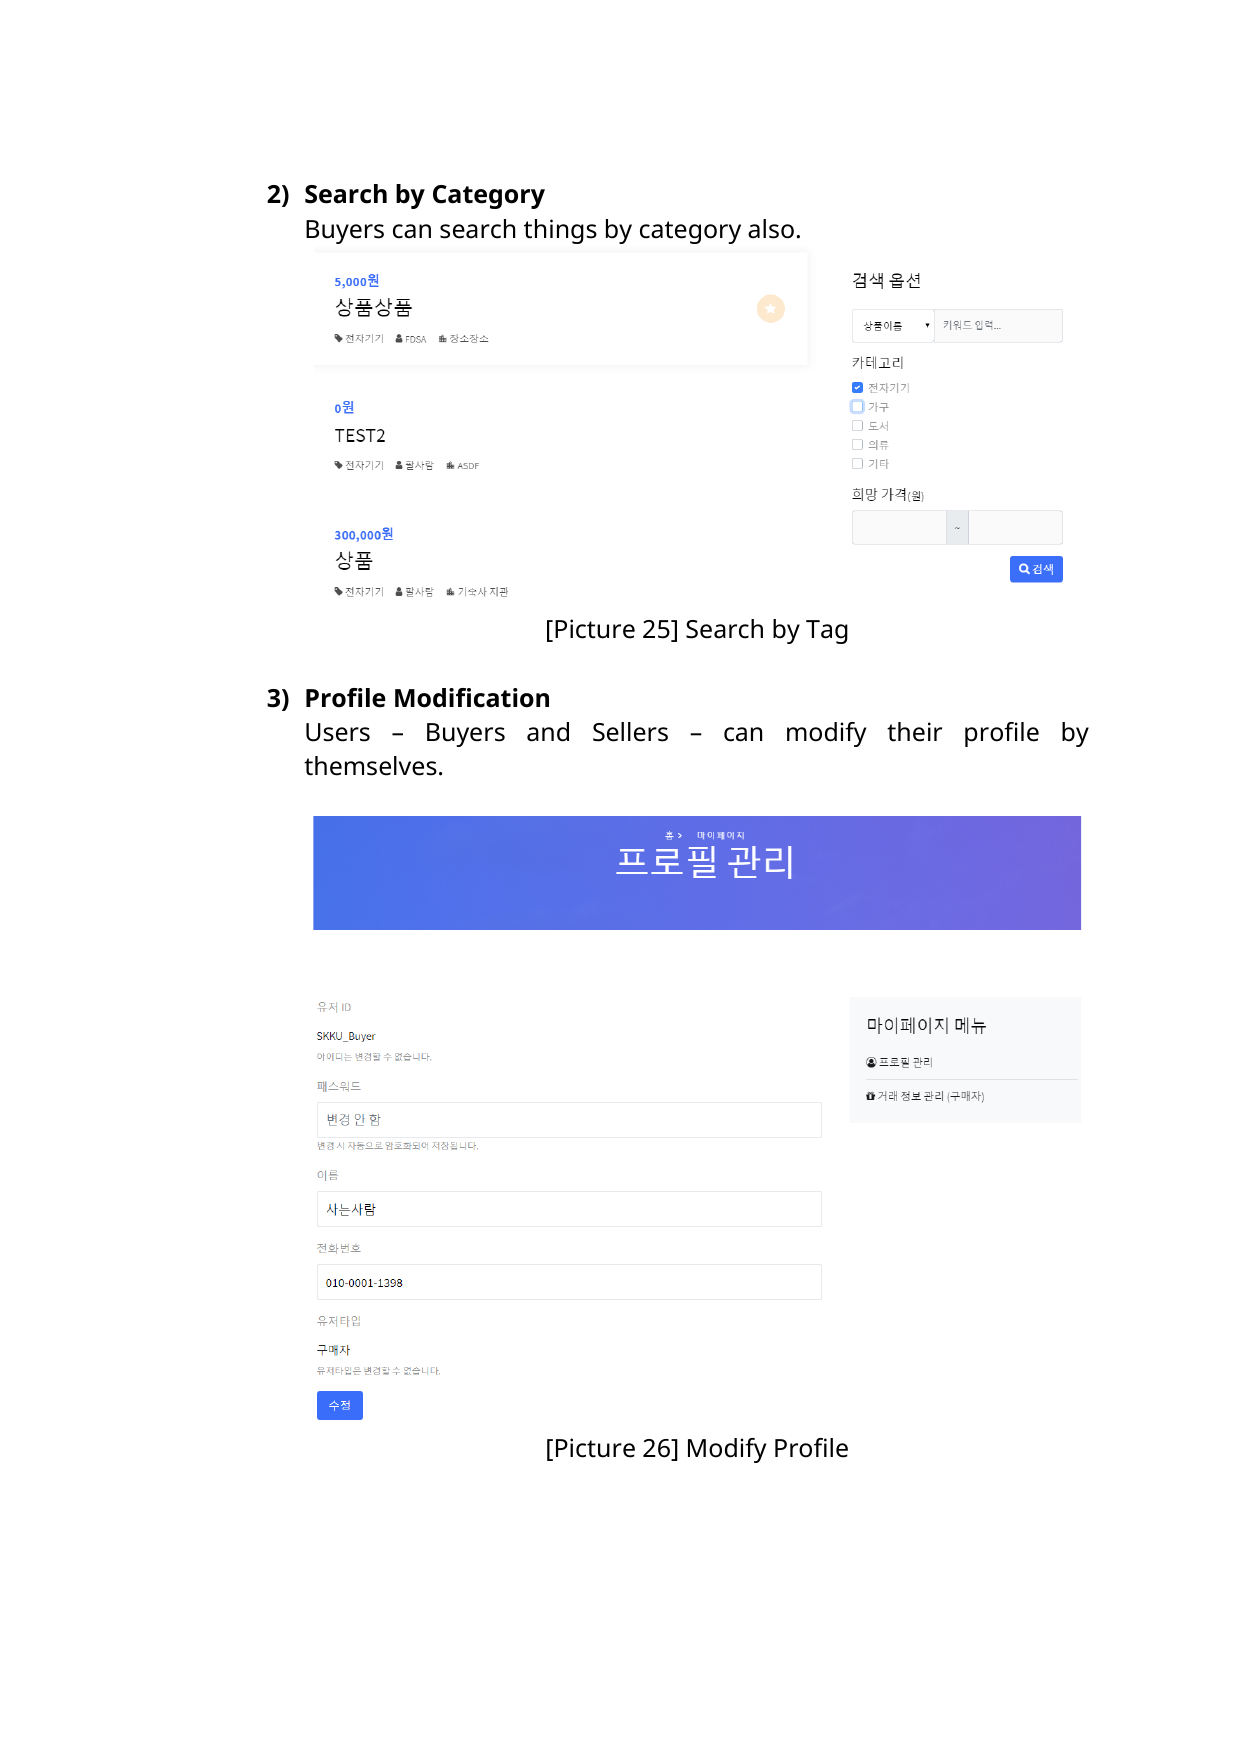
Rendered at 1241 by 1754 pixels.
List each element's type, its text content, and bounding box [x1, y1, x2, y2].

picture [314, 245, 1081, 613]
list Search by Category [267, 177, 1090, 211]
list [Picture 26] Modify Profile [304, 1430, 1090, 1464]
picture [313, 816, 1082, 1431]
list Users – Buyers and Sellers – can modify their profile by themselves. [304, 714, 1090, 782]
list Buyers can search things by category also. [304, 211, 1090, 245]
list Profile Modification [267, 680, 1090, 714]
list [Picture 25] Search by Tag [304, 612, 1090, 646]
